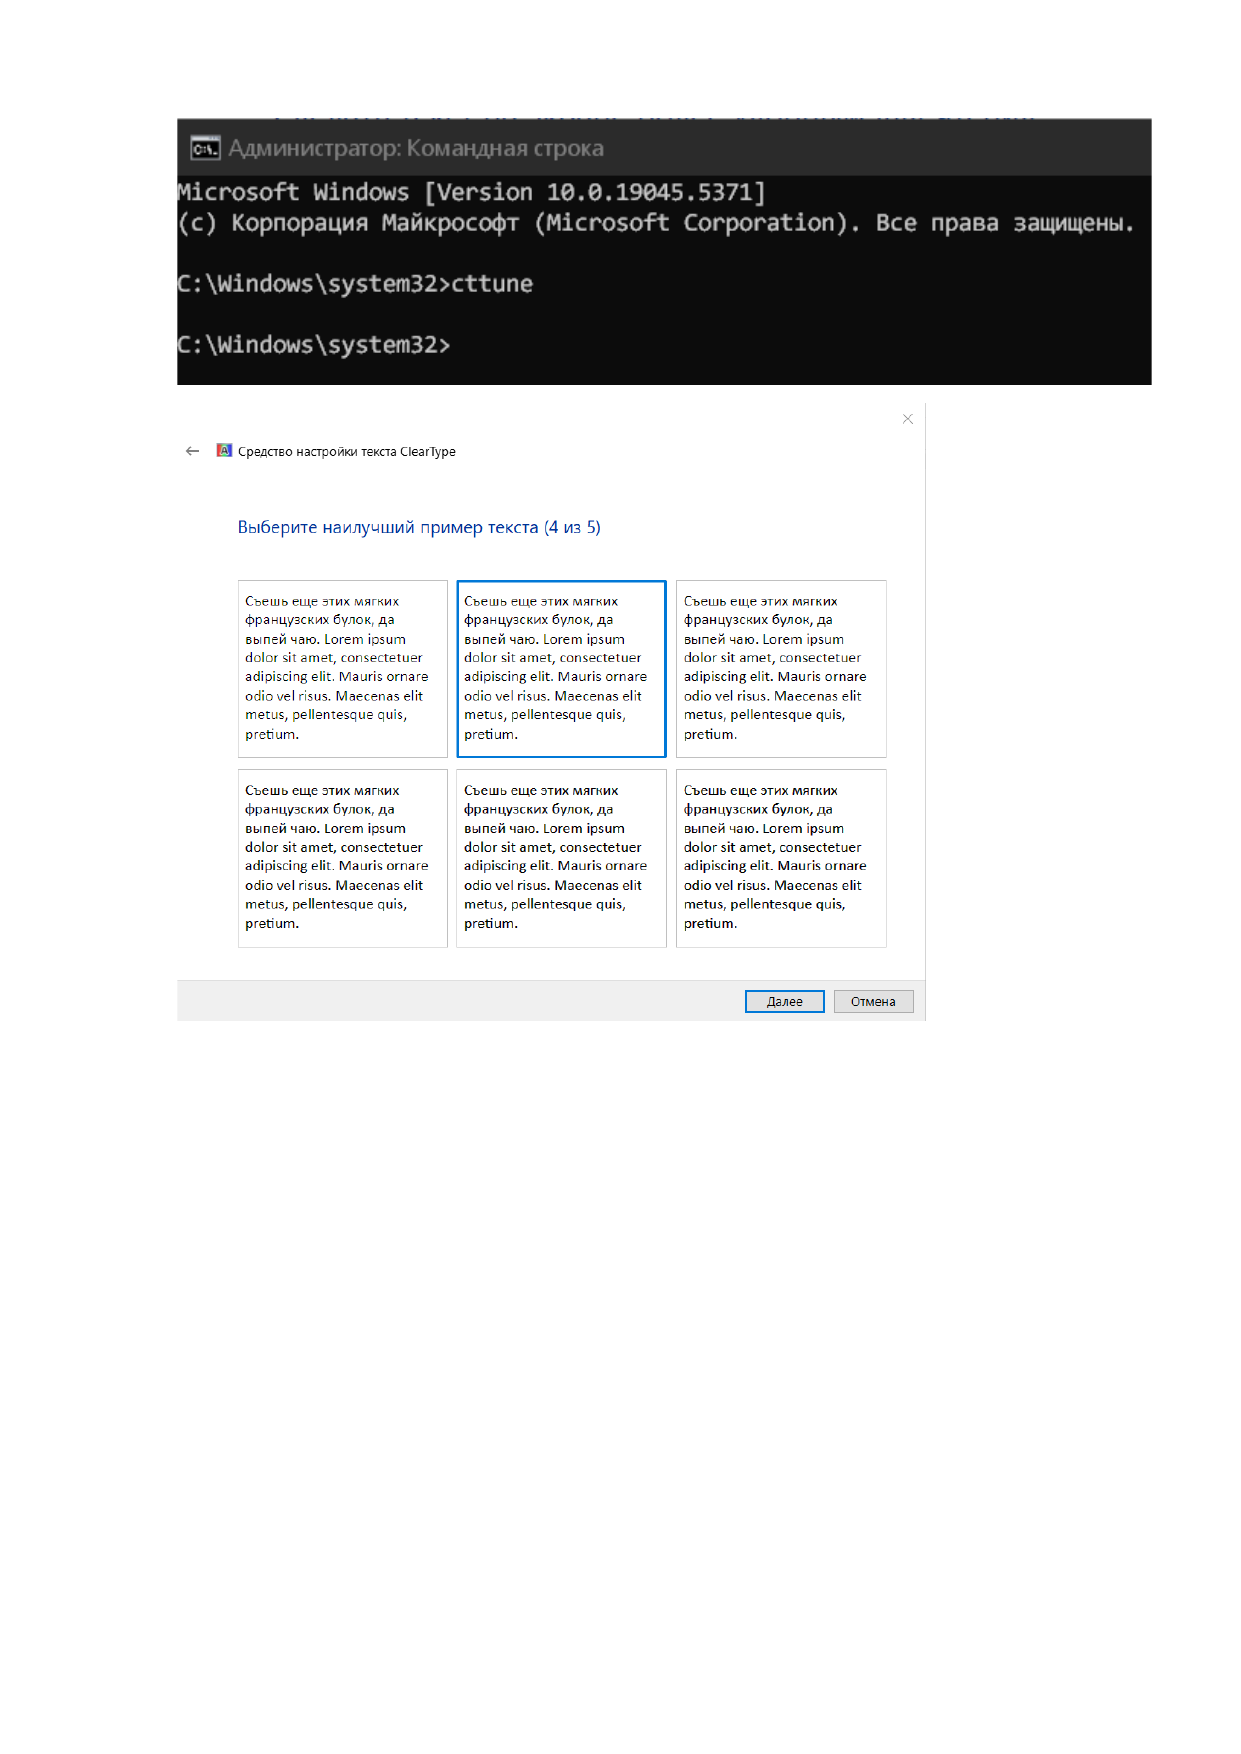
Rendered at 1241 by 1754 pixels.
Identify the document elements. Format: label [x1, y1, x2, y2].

picture [177, 118, 1152, 385]
picture [177, 403, 926, 1021]
